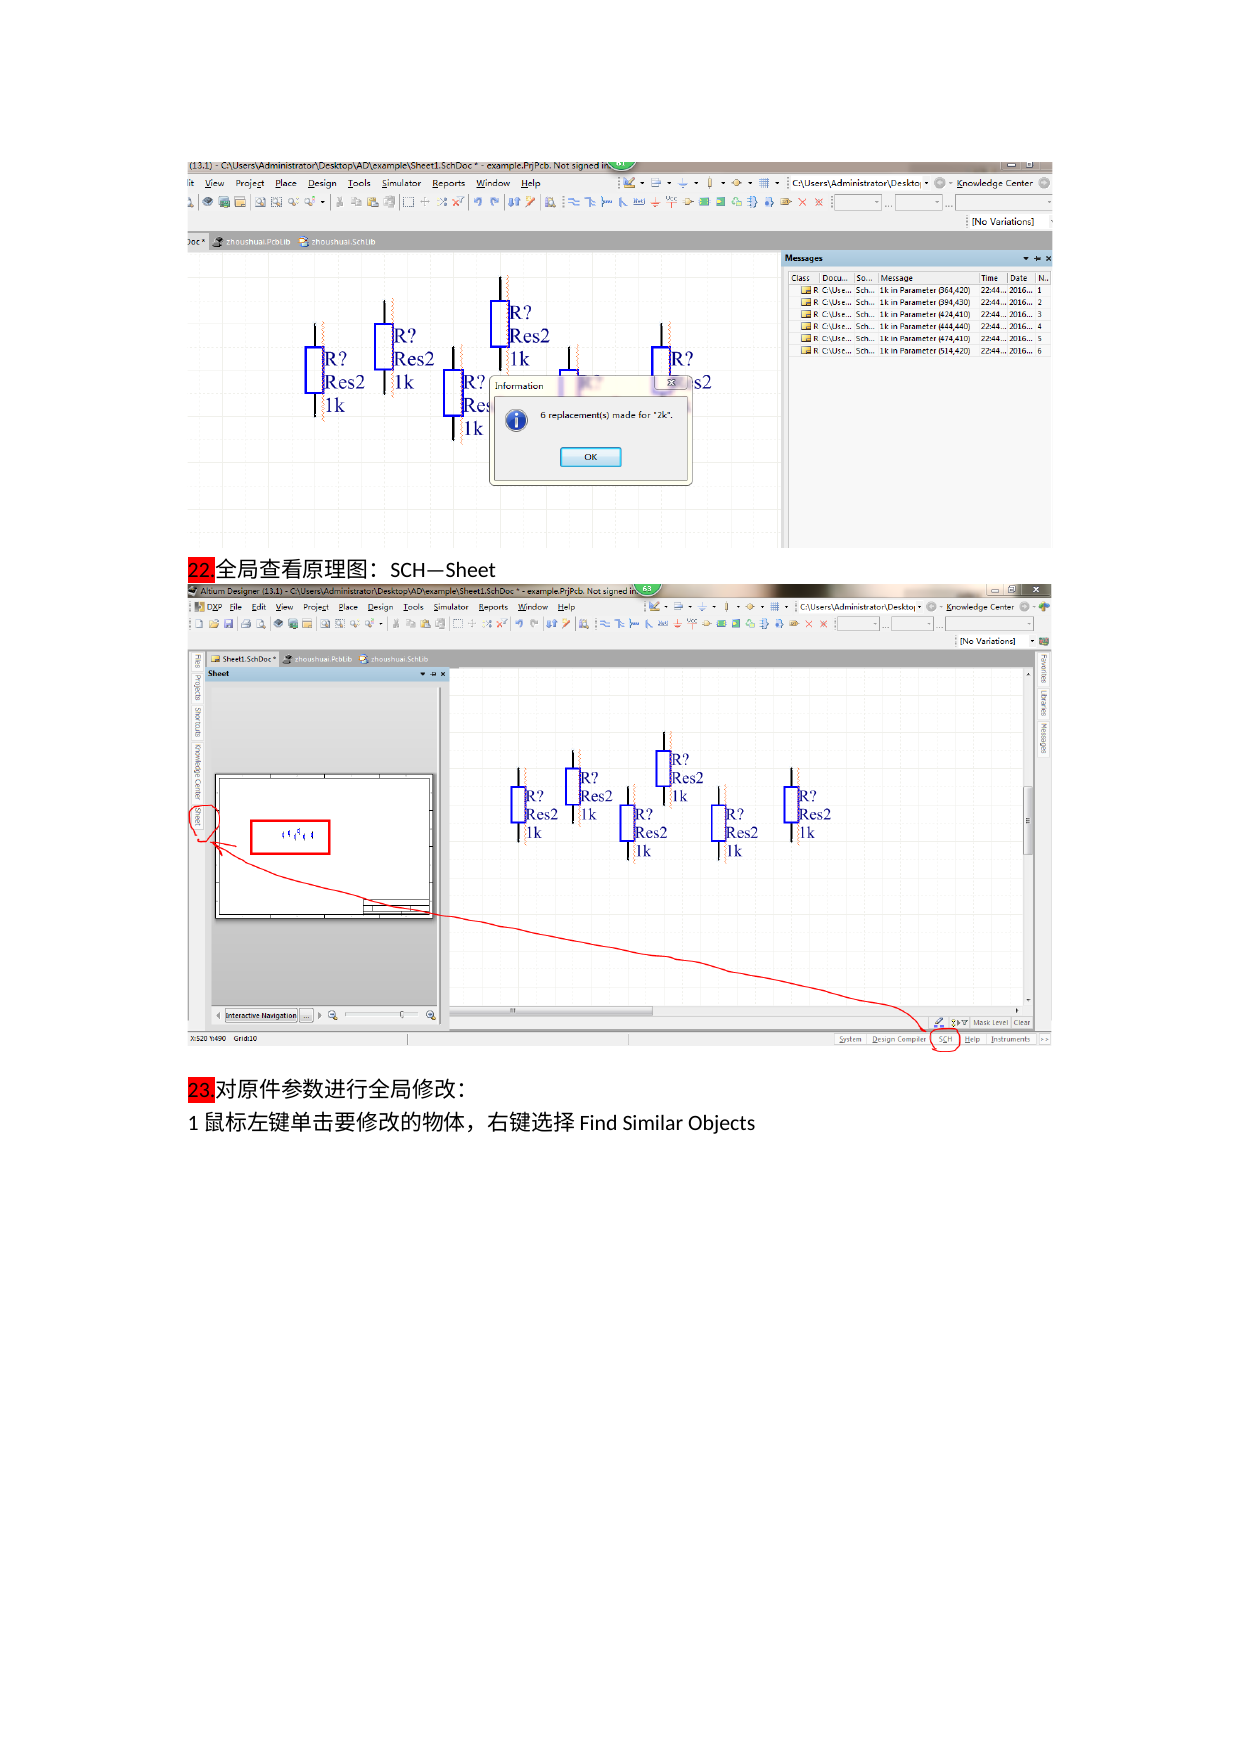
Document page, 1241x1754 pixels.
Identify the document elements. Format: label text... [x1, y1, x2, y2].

list 1鼠标左键单击要修改的物体，右键选择Find Similar Objects [187, 1104, 1053, 1137]
list 22.全局查看原理图：SCH—Sheet [187, 552, 1053, 584]
list 23.对原件参数进行全局修改： [187, 1072, 1053, 1104]
picture [187, 584, 1052, 1052]
picture [187, 162, 1053, 548]
